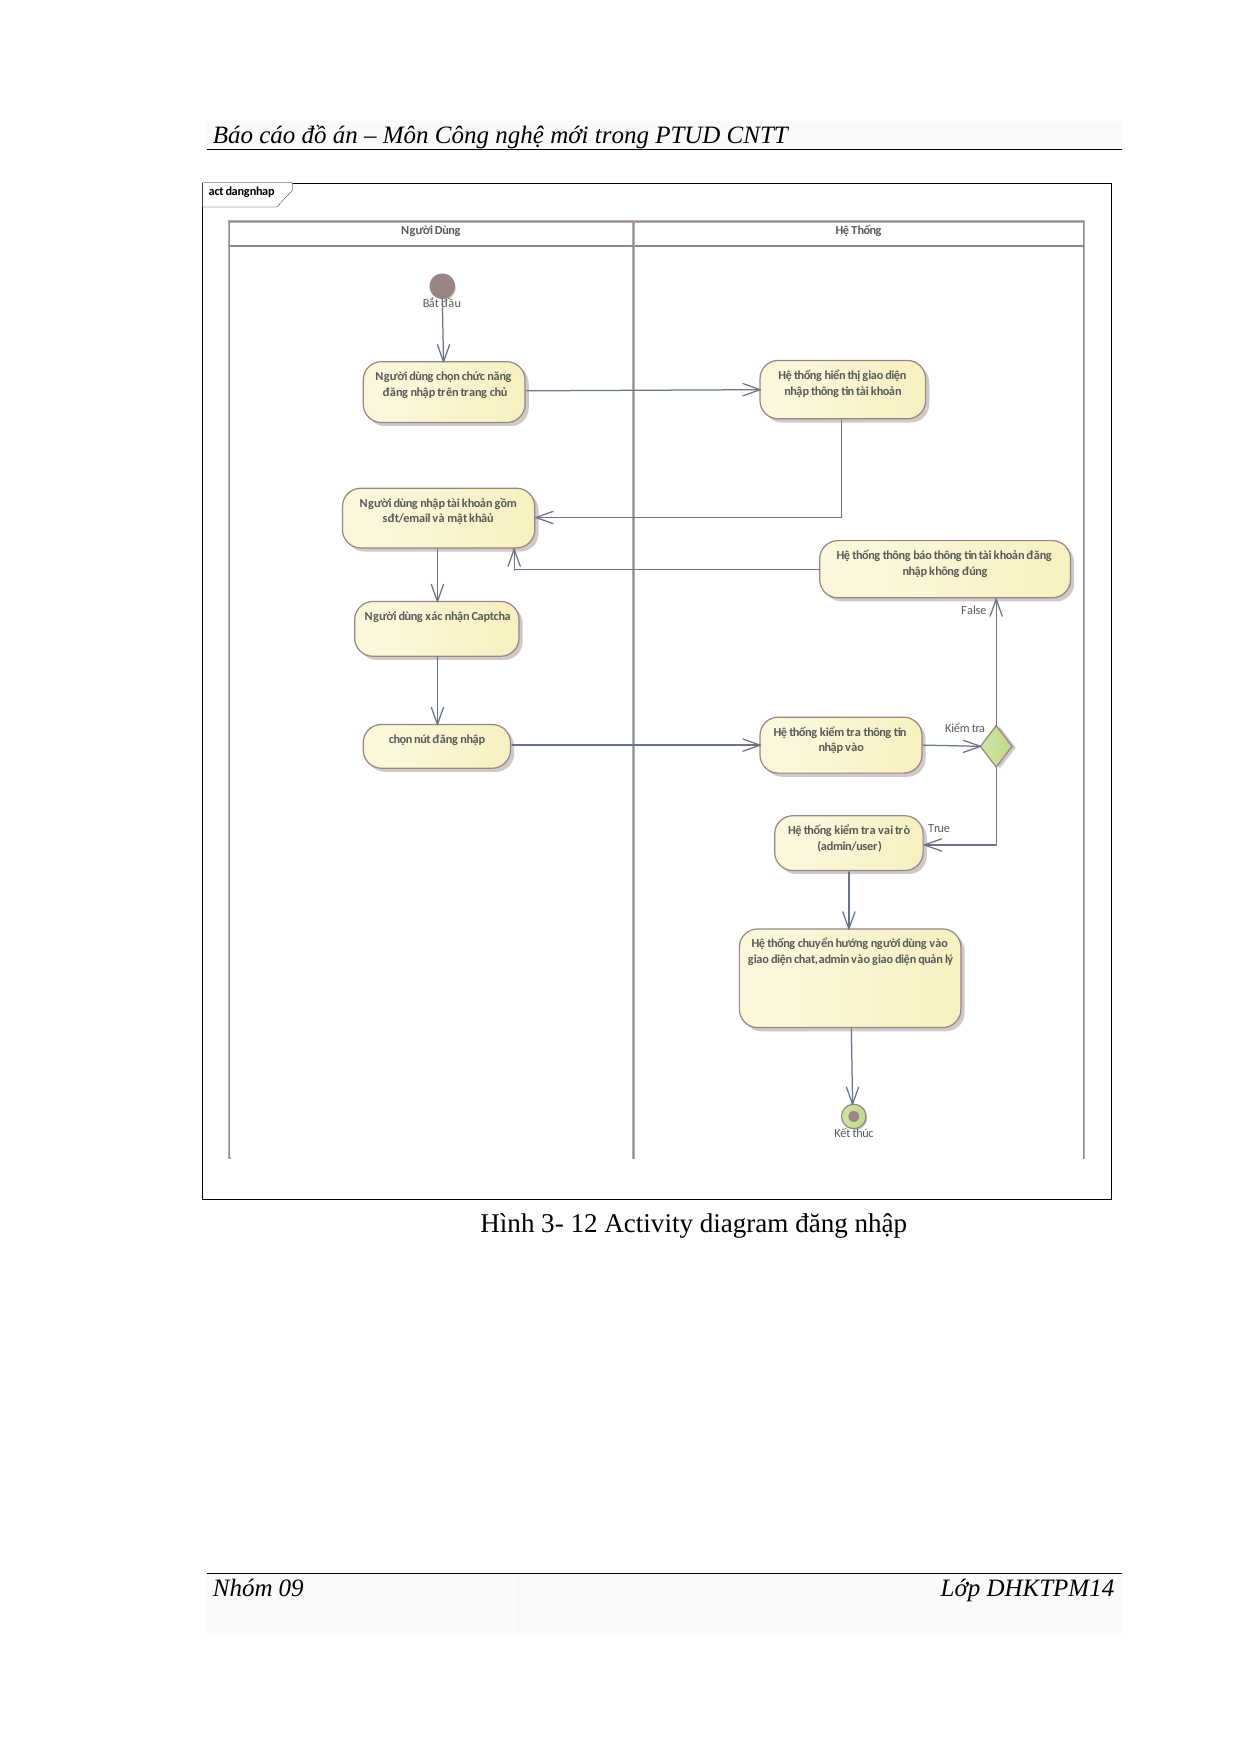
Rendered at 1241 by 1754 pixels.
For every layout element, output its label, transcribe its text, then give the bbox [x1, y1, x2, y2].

text Hình 3- 12 Activity diagram đăng nhập [207, 1207, 1122, 1238]
